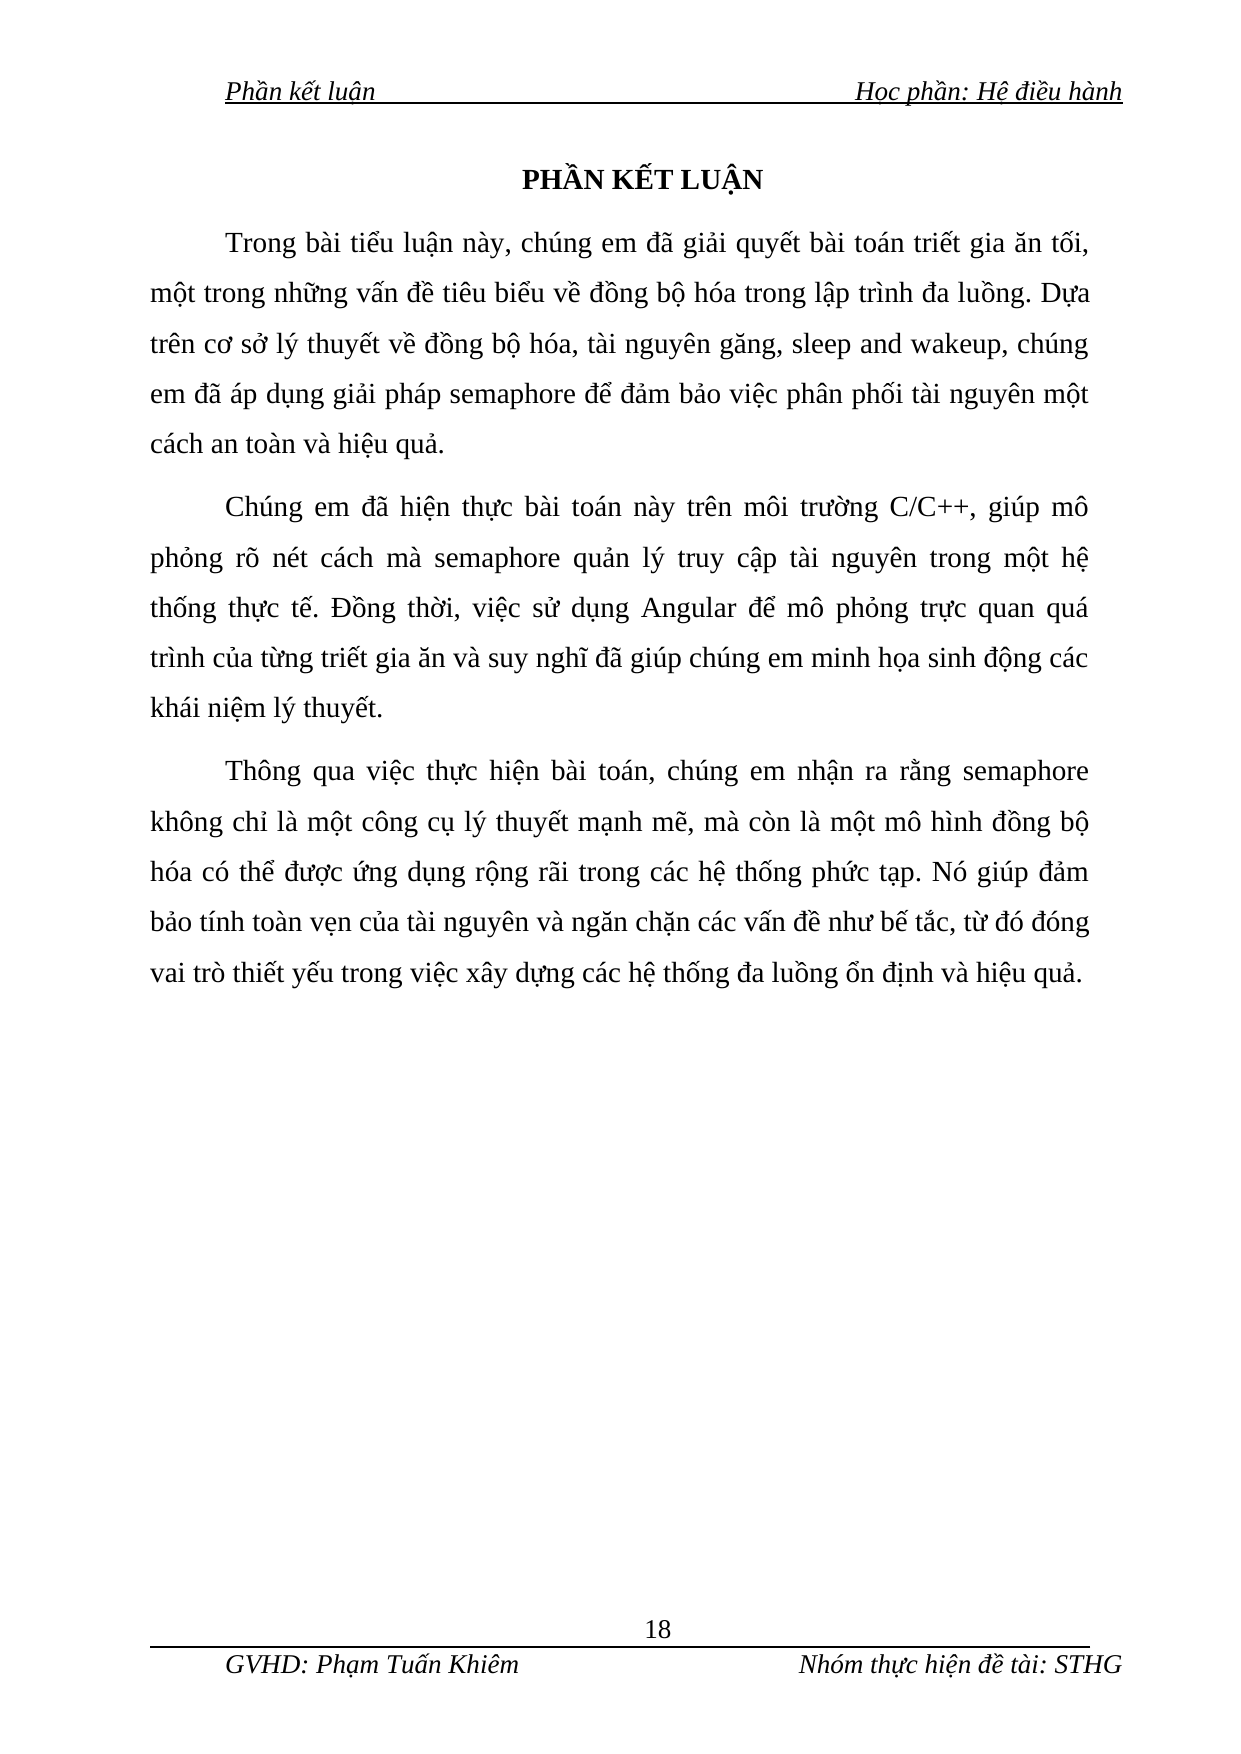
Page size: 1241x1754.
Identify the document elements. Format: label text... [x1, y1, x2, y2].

text Chúng em đã hiện thực bài toán này trên môi trường C/C++, giúp mô phỏng rõ nét cách mà semaphore quản lý truy cập tài nguyên trong một hệ thống thực tế. Đồng thời, việc sử dụng Angular để mô phỏng trực quan quá trình của từng triết gia ăn và suy nghĩ đã giúp chúng em minh họa sinh động các khái niệm lý thuyết. [150, 489, 1090, 724]
text Thông qua việc thực hiện bài toán, chúng em nhận ra rằng semaphore không chỉ là một công cụ lý thuyết mạnh mẽ, mà còn là một mô hình đồng bộ hóa có thể được ứng dụng rộng rãi trong các hệ thống phức tạp. Nó giúp đảm bảo tính toàn vẹn của tài nguyên và ngăn chặn các vấn đề như bế tắc, từ đó đóng vai trò thiết yếu trong việc xây dựng các hệ thống đa luồng ổn định và hiệu quả. [150, 753, 1090, 988]
text Trong bài tiểu luận này, chúng em đã giải quyết bài toán triết gia ăn tối, một trong những vấn đề tiêu biểu về đồng bộ hóa trong lập trình đa luồng. Dựa trên cơ sở lý thuyết về đồng bộ hóa, tài nguyên găng, sleep and wakeup, chúng em đã áp dụng giải pháp semaphore để đảm bảo việc phân phối tài nguyên một cách an toàn và hiệu quả. [150, 225, 1090, 460]
subtitle PHẦN KẾT LUẬN [195, 162, 1090, 196]
